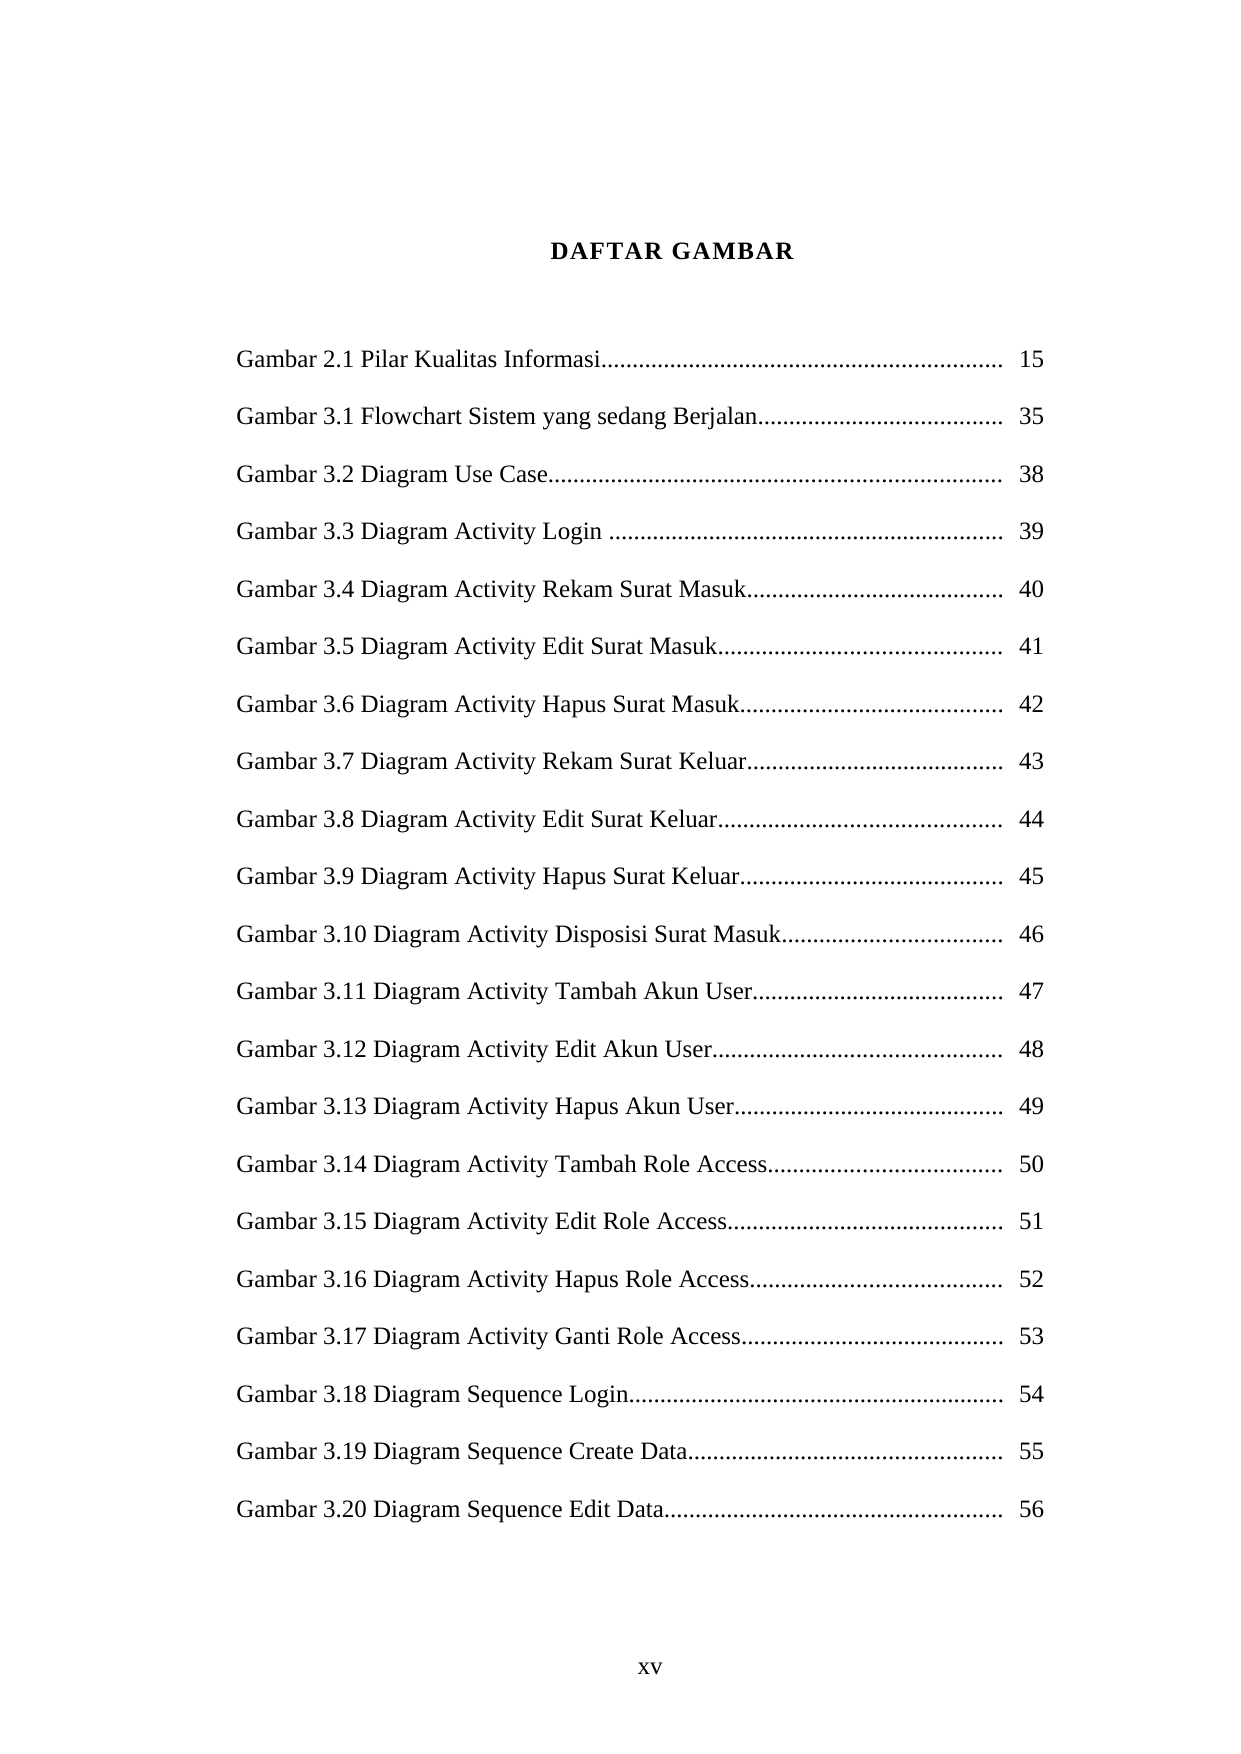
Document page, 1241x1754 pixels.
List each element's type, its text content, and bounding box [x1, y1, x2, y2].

text Gambar 3.16 Diagram Activity Hapus Role Access 52 [236, 1264, 1107, 1292]
text Gambar 3.20 Diagram Sequence Edit Data 56 [236, 1494, 1107, 1522]
text Gambar 3.4 Diagram Activity Rekam Surat Masuk 40 [236, 574, 1107, 602]
text Gambar 3.1 Flowchart Sistem yang sedang Berjalan 35 [236, 401, 1107, 430]
text Gambar 3.18 Diagram Sequence Login 54 [236, 1379, 1107, 1407]
text Gambar 3.11 Diagram Activity Tambah Akun User 47 [236, 976, 1107, 1005]
text Gambar 3.8 Diagram Activity Edit Surat Keluar 44 [236, 804, 1107, 832]
text Gambar 3.10 Diagram Activity Disposisi Surat Masuk 46 [236, 919, 1107, 947]
text Gambar 3.15 Diagram Activity Edit Role Access 51 [236, 1206, 1107, 1235]
text Gambar 3.12 Diagram Activity Edit Akun User 48 [236, 1034, 1107, 1062]
text Gambar 3.14 Diagram Activity Tambah Role Access 50 [236, 1149, 1107, 1177]
text Gambar 3.13 Diagram Activity Hapus Akun User 49 [236, 1091, 1107, 1120]
text Gambar 3.6 Diagram Activity Hapus Surat Masuk 42 [236, 689, 1107, 717]
text Gambar 3.9 Diagram Activity Hapus Surat Keluar 45 [236, 861, 1107, 890]
text Gambar 3.19 Diagram Sequence Create Data 55 [236, 1436, 1107, 1465]
text Gambar 3.17 Diagram Activity Ganti Role Access 53 [236, 1321, 1107, 1350]
text Gambar 3.2 Diagram Use Case 38 [236, 459, 1107, 487]
text Gambar 3.5 Diagram Activity Edit Surat Masuk 41 [236, 631, 1107, 660]
text Gambar 3.3 Diagram Activity Login 39 [236, 516, 1107, 545]
text Gambar 3.7 Diagram Activity Rekam Surat Keluar 43 [236, 746, 1107, 775]
title DAFTAR GAMBAR [236, 236, 1107, 265]
text Gambar 2.1 Pilar Kualitas Informasi 15 [236, 344, 1107, 372]
